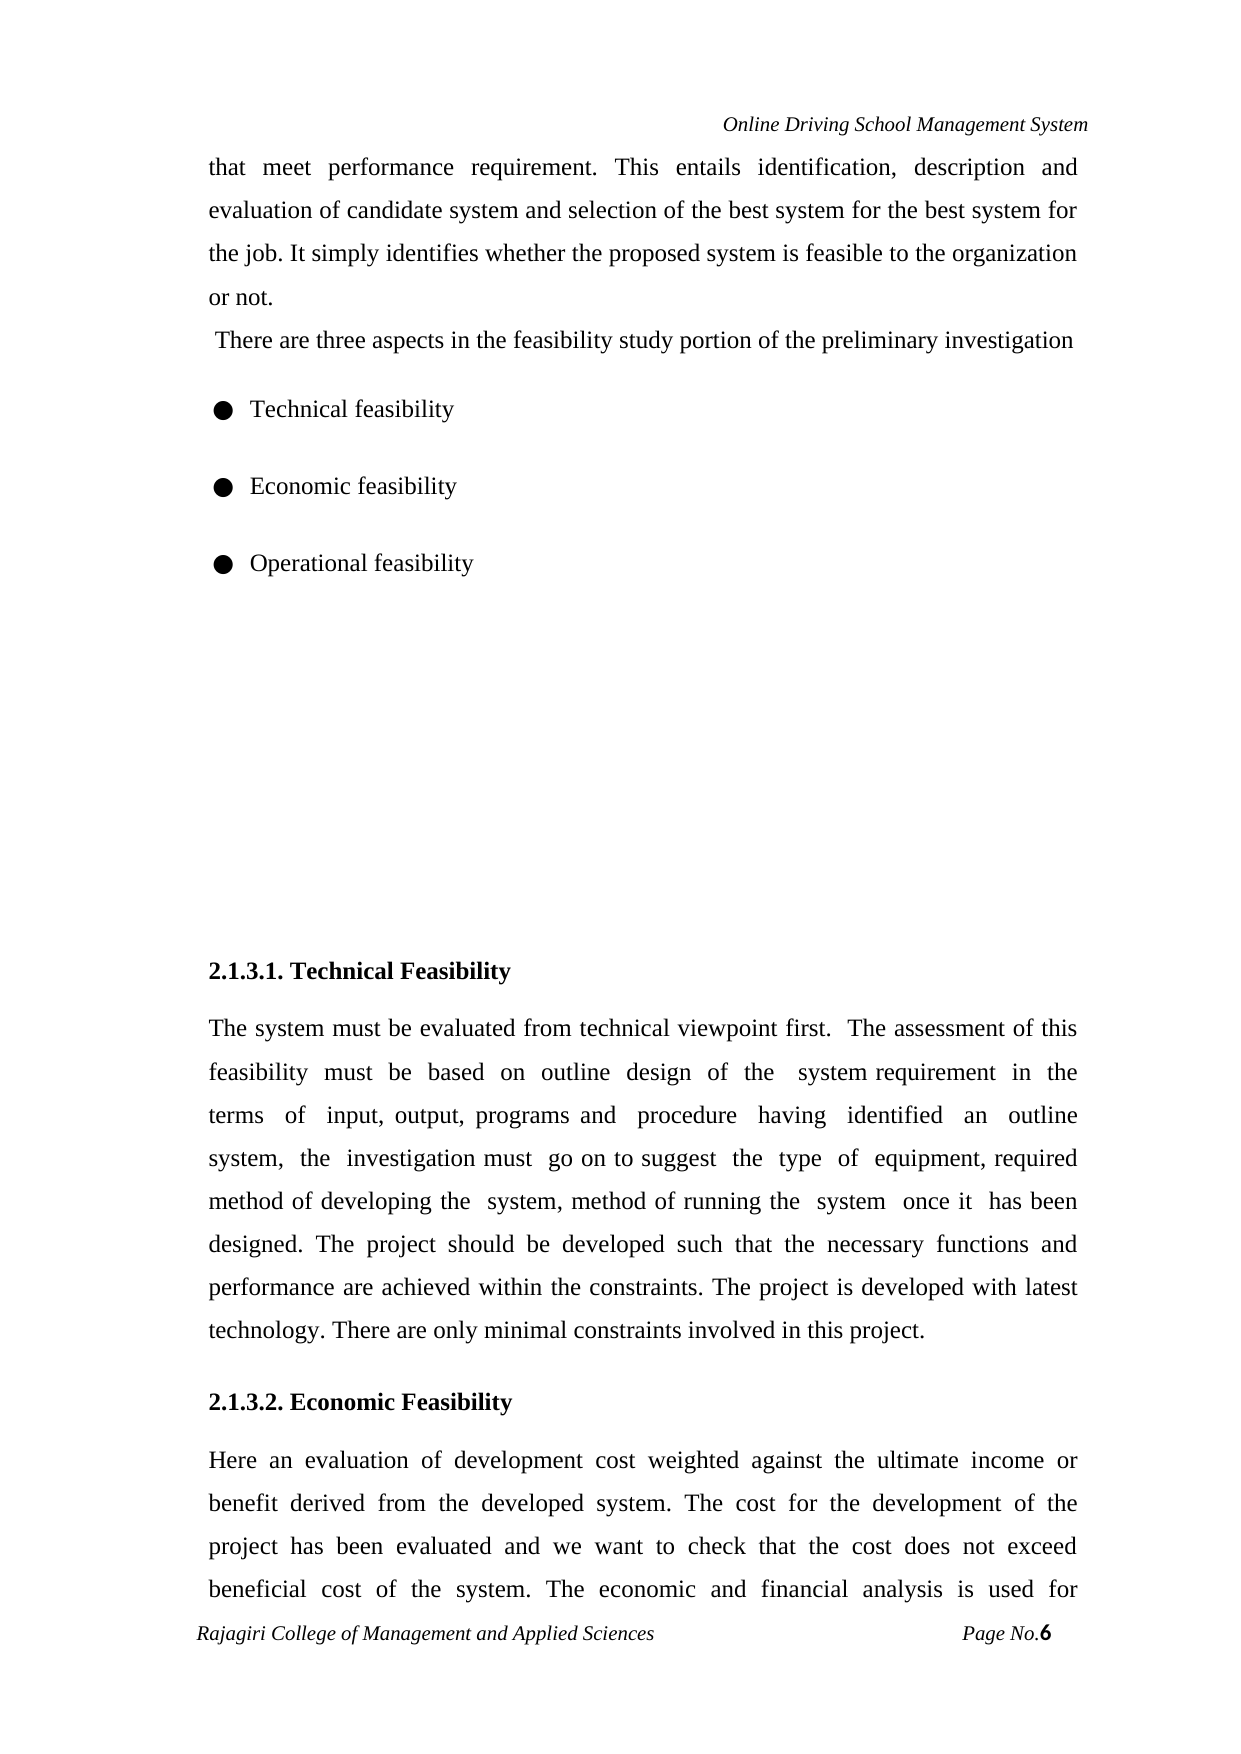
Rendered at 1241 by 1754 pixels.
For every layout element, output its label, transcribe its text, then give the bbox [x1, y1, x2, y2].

text 2.1.3.2. Economic Feasibility [208, 1387, 1078, 1416]
text The system must be evaluated from technical viewpoint first. The assessment of this feasibility must be based on outline design of the system requirement in the terms of input, output, programs and procedure having identified an outline system, the investigation must go on to suggest the type of equipment, required method of developing the system, method of running the system once it has been designed. The project should be developed such that the necessary functions and performance are achieved within the constraints. The project is developed with latest technology. There are only minimal constraints involved in this project. [208, 1013, 1078, 1344]
text 2.1.3.1. Technical Feasibility [208, 956, 1078, 985]
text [208, 1445, 1078, 1603]
list Operational feasibility [212, 534, 1078, 585]
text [208, 152, 1078, 310]
text There are three aspects in the feasibility study portion of the preliminary investigation [208, 325, 1078, 353]
list Economic feasibility [212, 457, 1078, 508]
list Technical feasibility [212, 380, 1078, 432]
